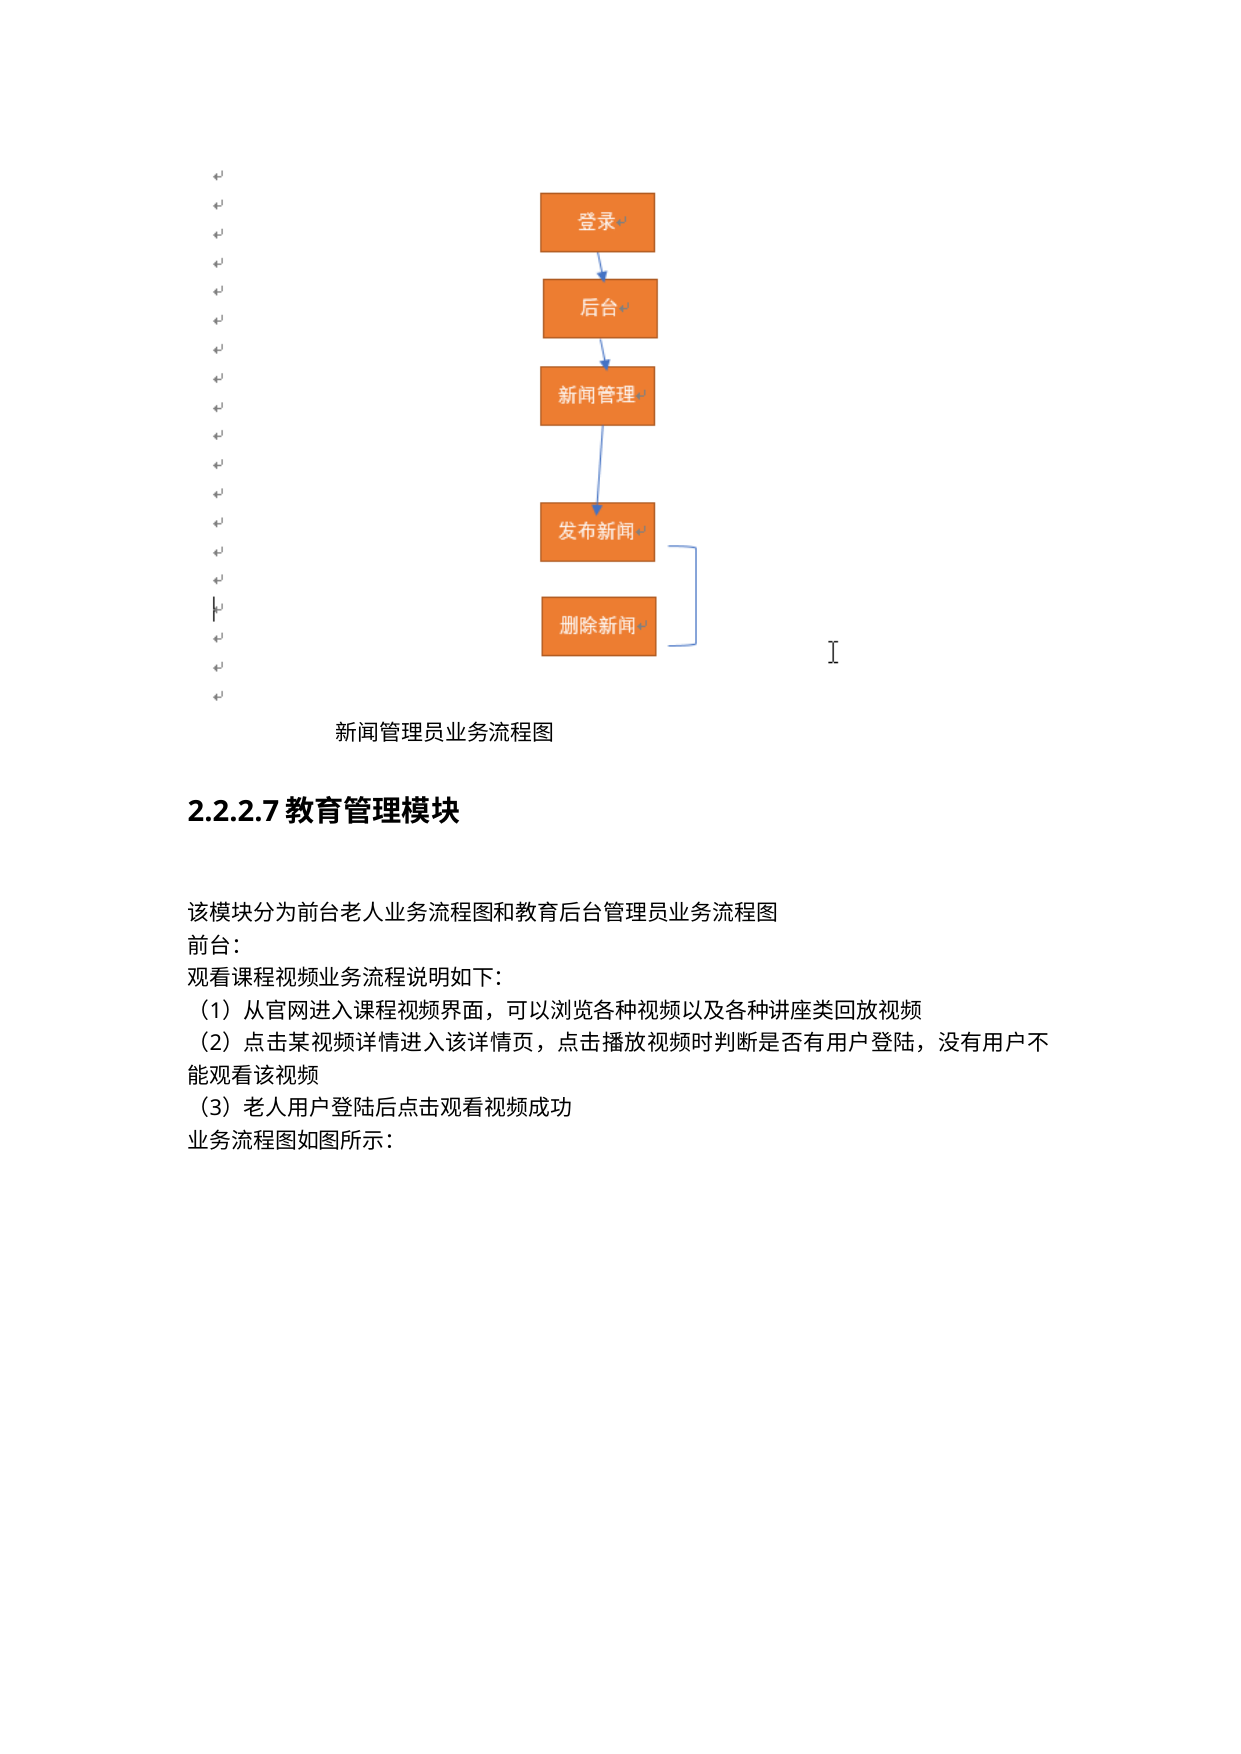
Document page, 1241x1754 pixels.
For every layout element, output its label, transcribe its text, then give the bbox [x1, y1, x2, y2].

text 前台： [187, 927, 1053, 960]
subtitle 2.2.2.7教育管理模块 [187, 776, 1053, 841]
text 新闻管理员业务流程图 [187, 714, 1053, 747]
list 点击某视频详情进入该详情页，点击播放视频时判断是否有用户登陆，没有用户不能观看该视频 [187, 1025, 1053, 1090]
text 观看课程视频业务流程说明如下： [187, 960, 1053, 992]
list 从官网进入课程视频界面，可以浏览各种视频以及各种讲座类回放视频 [187, 992, 1053, 1025]
text 该模块分为前台老人业务流程图和教育后台管理员业务流程图 [187, 895, 1053, 927]
picture [187, 162, 1053, 712]
list 老人用户登陆后点击观看视频成功 [187, 1090, 1053, 1122]
text 业务流程图如图所示： [187, 1122, 1053, 1155]
